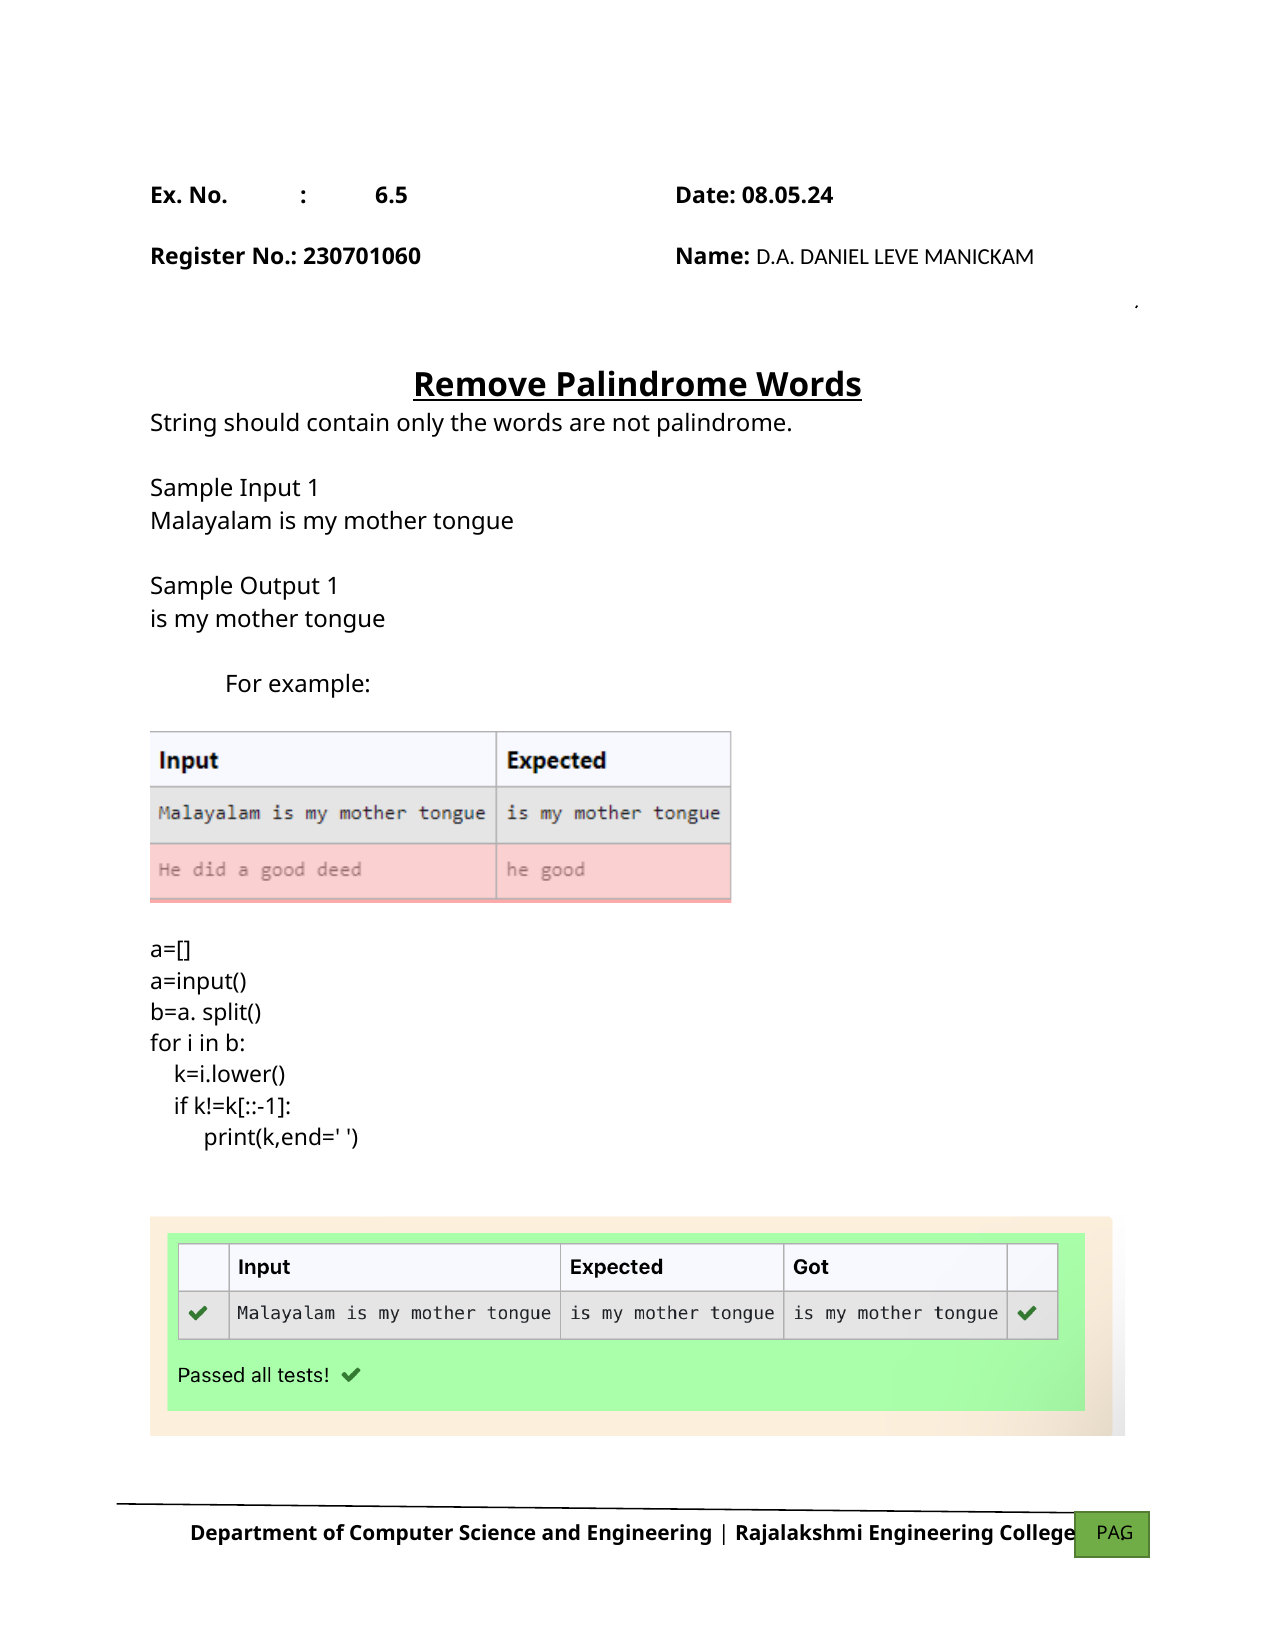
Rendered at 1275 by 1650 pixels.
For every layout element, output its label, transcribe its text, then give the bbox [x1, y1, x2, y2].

text if k!=k[::-1]: [150, 1090, 1125, 1121]
text Sample Input 1 [150, 471, 1125, 504]
text String should contain only the words are not palindrome. [150, 406, 1125, 438]
picture [150, 1214, 1125, 1436]
text b=a. split() [150, 996, 1125, 1027]
text is my mother tongue [150, 601, 1125, 634]
text Remove Palindrome Words [150, 360, 1125, 406]
text a=[] [150, 933, 1125, 965]
text Ex. No. : 6.5 Date: 08.05.24 [150, 179, 1125, 210]
text a=input() [150, 965, 1125, 996]
text Malayalam is my mother tongue [150, 504, 1125, 536]
text for i in b: [150, 1027, 1125, 1058]
picture [150, 731, 732, 903]
text Sample Output 1 [150, 569, 1125, 601]
text For example: [225, 667, 1125, 699]
text print(k,end=' ') [150, 1121, 1125, 1152]
text k=i.lower() [150, 1058, 1125, 1090]
text Register No.: 230701060 Name: D.A. DANIEL LEVE MANICKAM [150, 239, 1125, 271]
